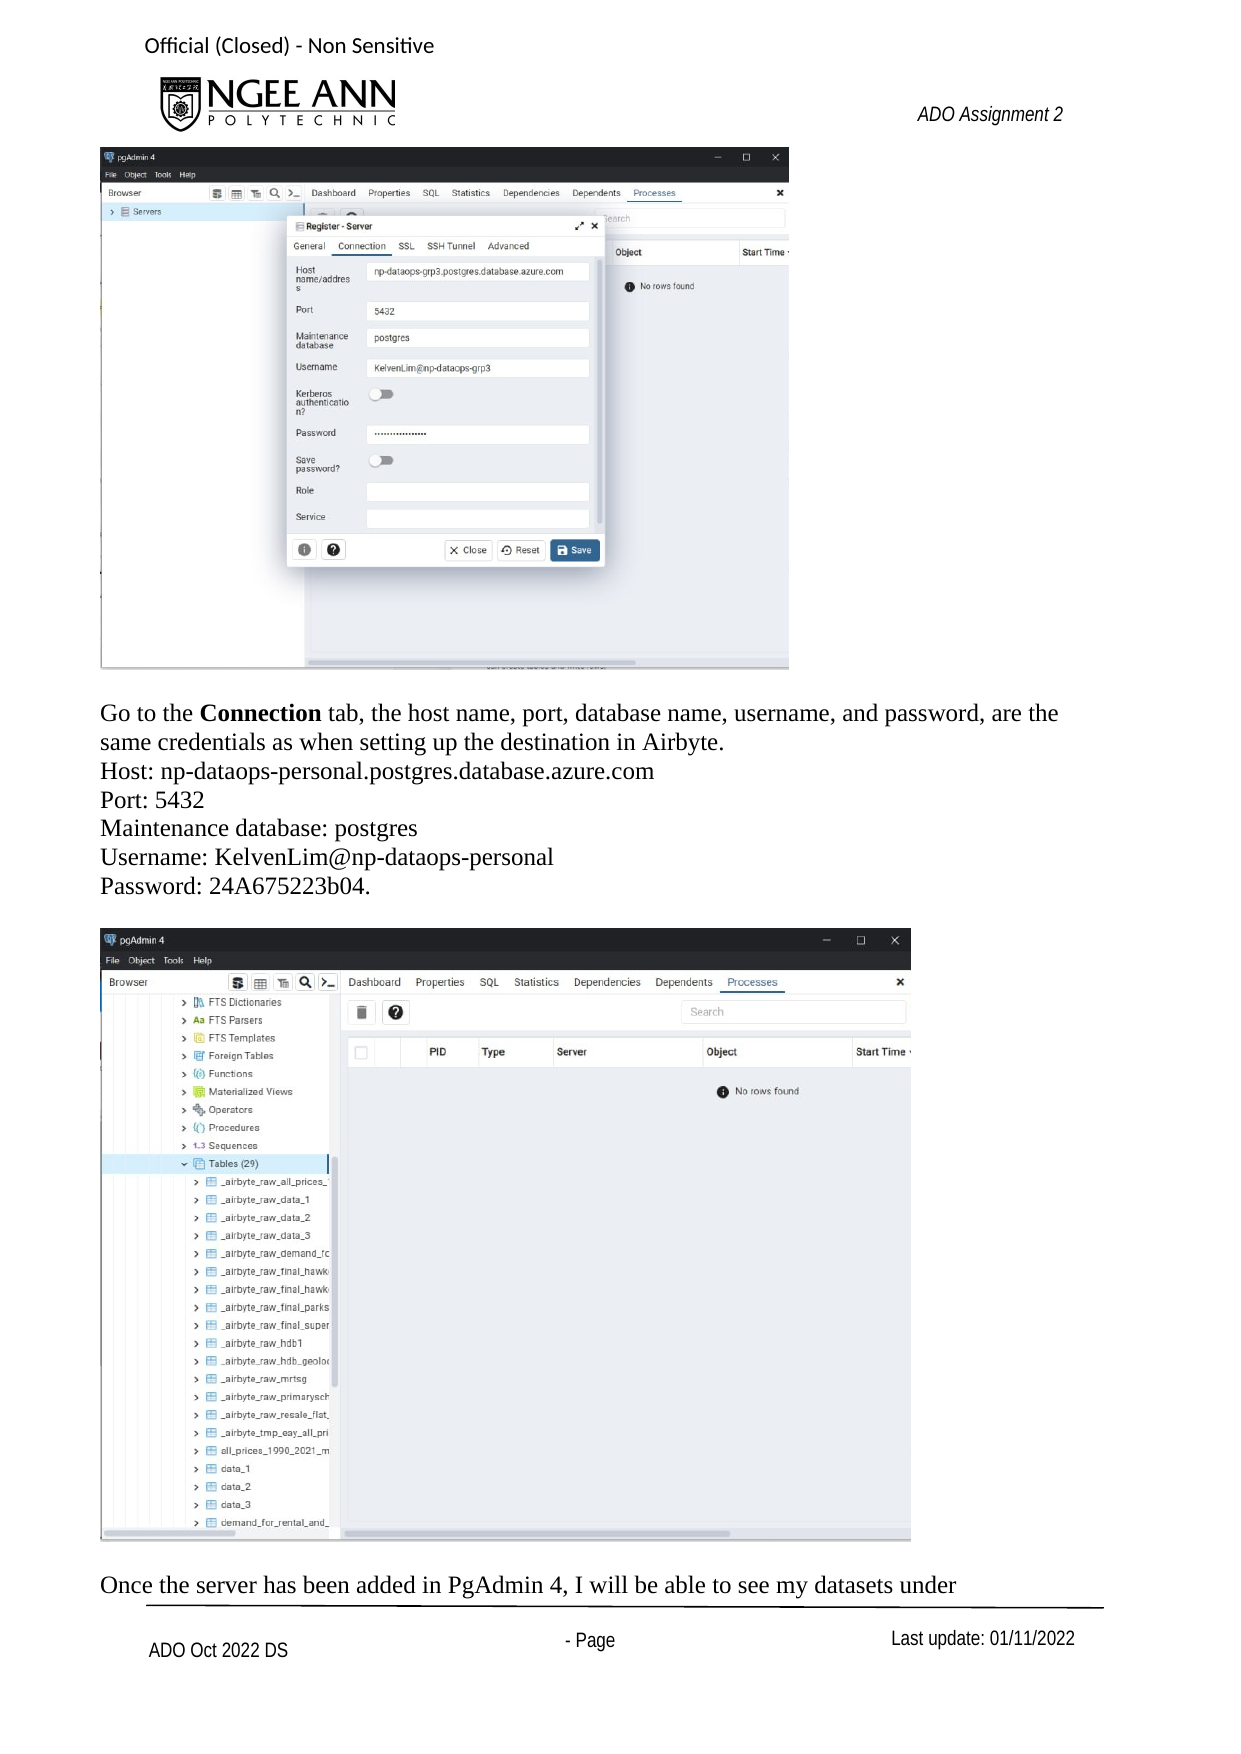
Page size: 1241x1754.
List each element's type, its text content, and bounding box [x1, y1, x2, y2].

text Once the server has been added in PgAdmin 4, I will be able to see my datasets under [100, 1570, 1113, 1599]
text Maintenance database: postgres [100, 813, 1113, 842]
text Port: 5432 [100, 785, 1113, 813]
picture [160, 77, 395, 132]
text Host: np-dataops-personal.postgres.database.azure.com [100, 756, 1113, 785]
text Password: 24A675223b04. [100, 871, 1113, 900]
text Username: KelvenLim@np-dataops-personal [100, 842, 1113, 871]
picture [100, 928, 911, 1542]
picture [100, 147, 789, 670]
text Go to the Connection tab, the host name, port, database name, username, and password, are the same credentials as when setting up the destination in Airbyte. [100, 698, 1113, 756]
